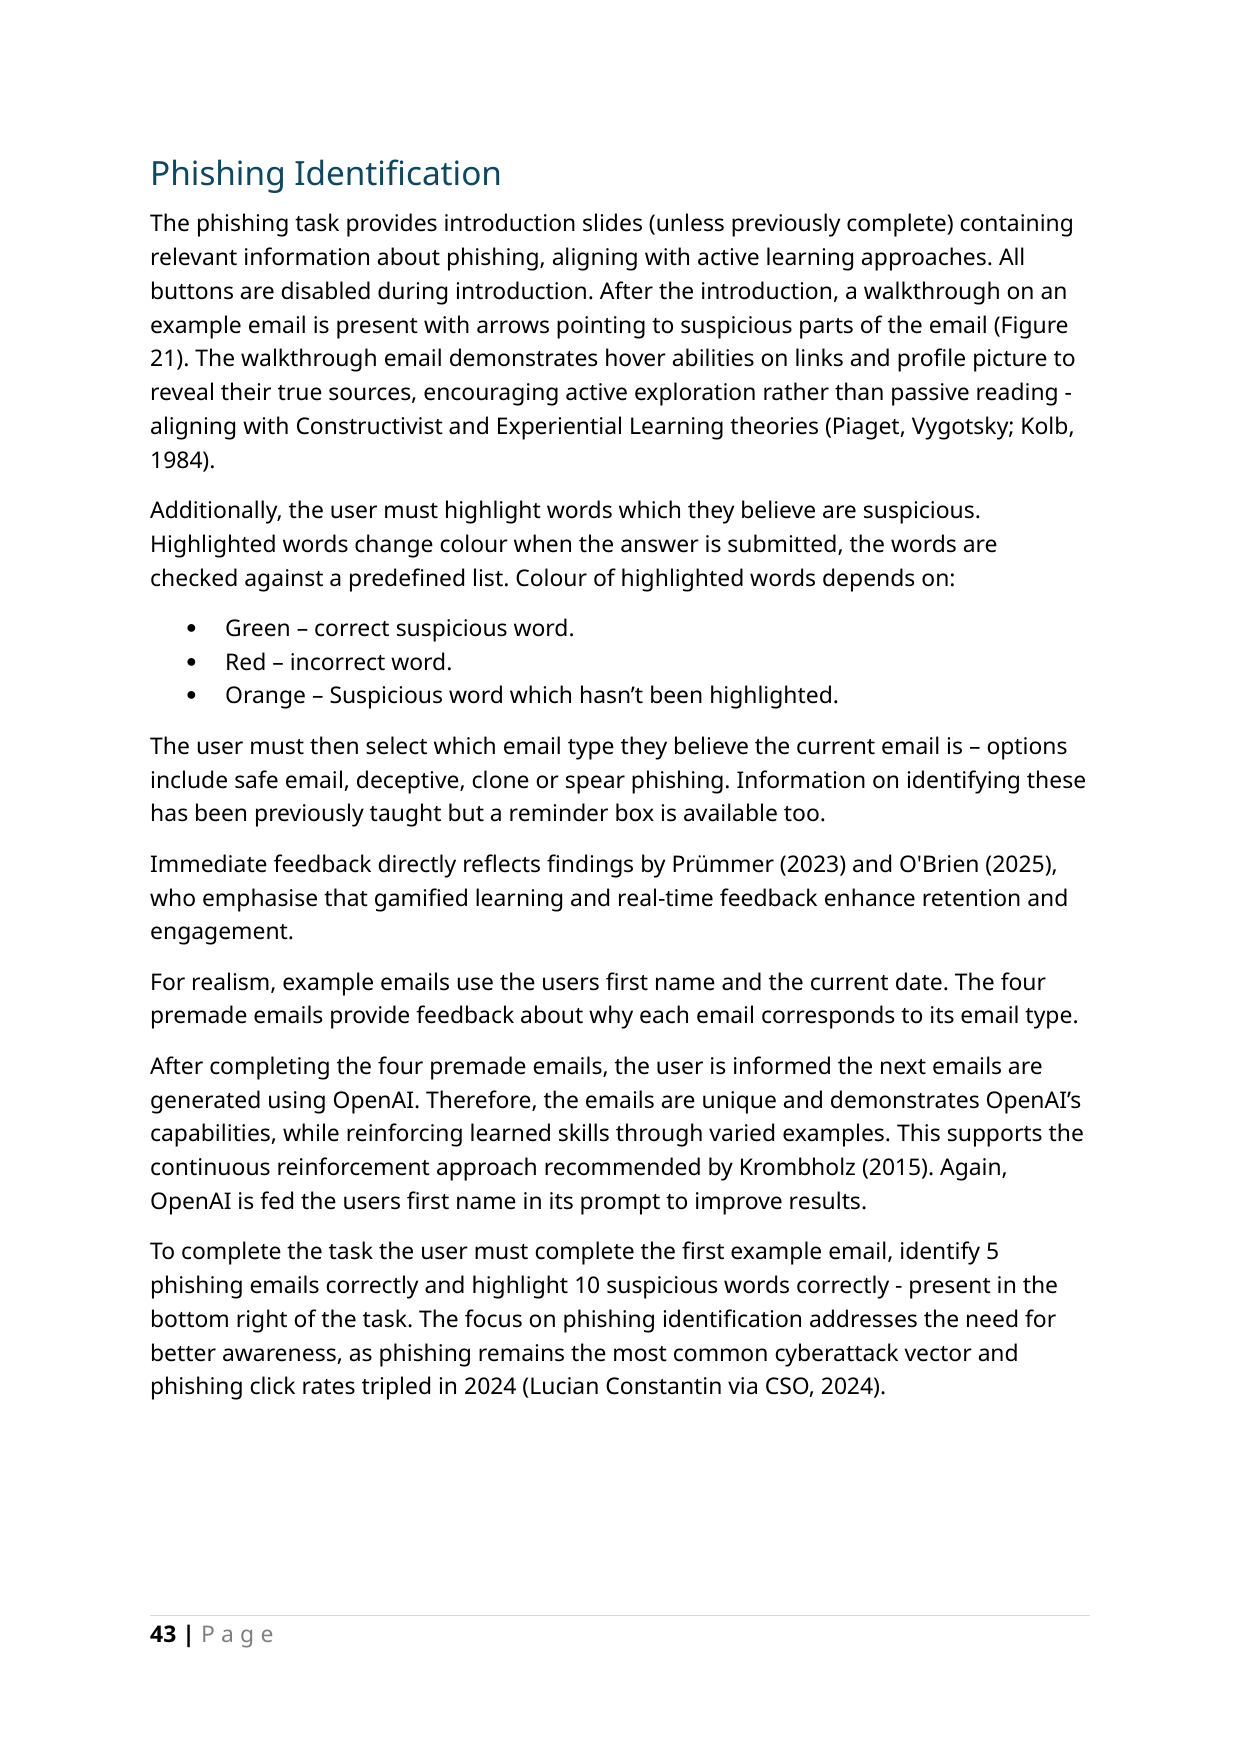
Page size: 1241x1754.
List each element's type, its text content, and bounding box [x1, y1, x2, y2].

list Orange – Suspicious word which hasn’t been highlighted. [187, 679, 1090, 711]
subtitle Phishing Identification [150, 150, 1090, 195]
text The phishing task provides introduction slides (unless previously complete) containing relevant information about phishing, aligning with active learning approaches. All buttons are disabled during introduction. After the introduction, a walkthrough on an example email is present with arrows pointing to suspicious parts of the email (Figure 21). The walkthrough email demonstrates hover abilities on links and profile picture to reveal their true sources, encouraging active exploration rather than passive reading - aligning with Constructivist and Experiential Learning theories (Piaget, Vygotsky; Kolb, 1984). [150, 207, 1090, 475]
list Green – correct suspicious word. [187, 612, 1090, 643]
text Immediate feedback directly reflects findings by Prümmer (2023) and O'Brien (2025), who emphasise that gamified learning and real-time feedback enhance retention and engagement. [150, 848, 1090, 946]
text For realism, example emails use the users first name and the current date. The four premade emails provide feedback about why each email corresponds to its email type. [150, 966, 1090, 1031]
text The user must then select which email type they believe the current email is – options include safe email, deceptive, clone or spear phishing. Information on identifying these has been previously taught but a reminder box is available too. [150, 730, 1090, 828]
text After completing the four premade emails, the user is informed the next emails are generated using OpenAI. Therefore, the emails are unique and demonstrates OpenAI’s capabilities, while reinforcing learned skills through varied examples. This supports the continuous reinforcement approach recommended by Krombholz (2015). Again, OpenAI is fed the users first name in its prompt to improve results. [150, 1050, 1090, 1216]
text To complete the task the user must complete the first example email, identify 5 phishing emails correctly and highlight 10 suspicious words correctly - present in the bottom right of the task. The focus on phishing identification addresses the need for better awareness, as phishing remains the most common cyberattack vector and phishing click rates tripled in 2024 (Lucian Constantin via CSO, 2024). [150, 1235, 1090, 1401]
text Additionally, the user must highlight words which they believe are suspicious. Highlighted words change colour when the answer is submitted, the words are checked against a predefined list. Colour of highlighted words depends on: [150, 494, 1090, 593]
list Red – incorrect word. [187, 646, 1090, 677]
